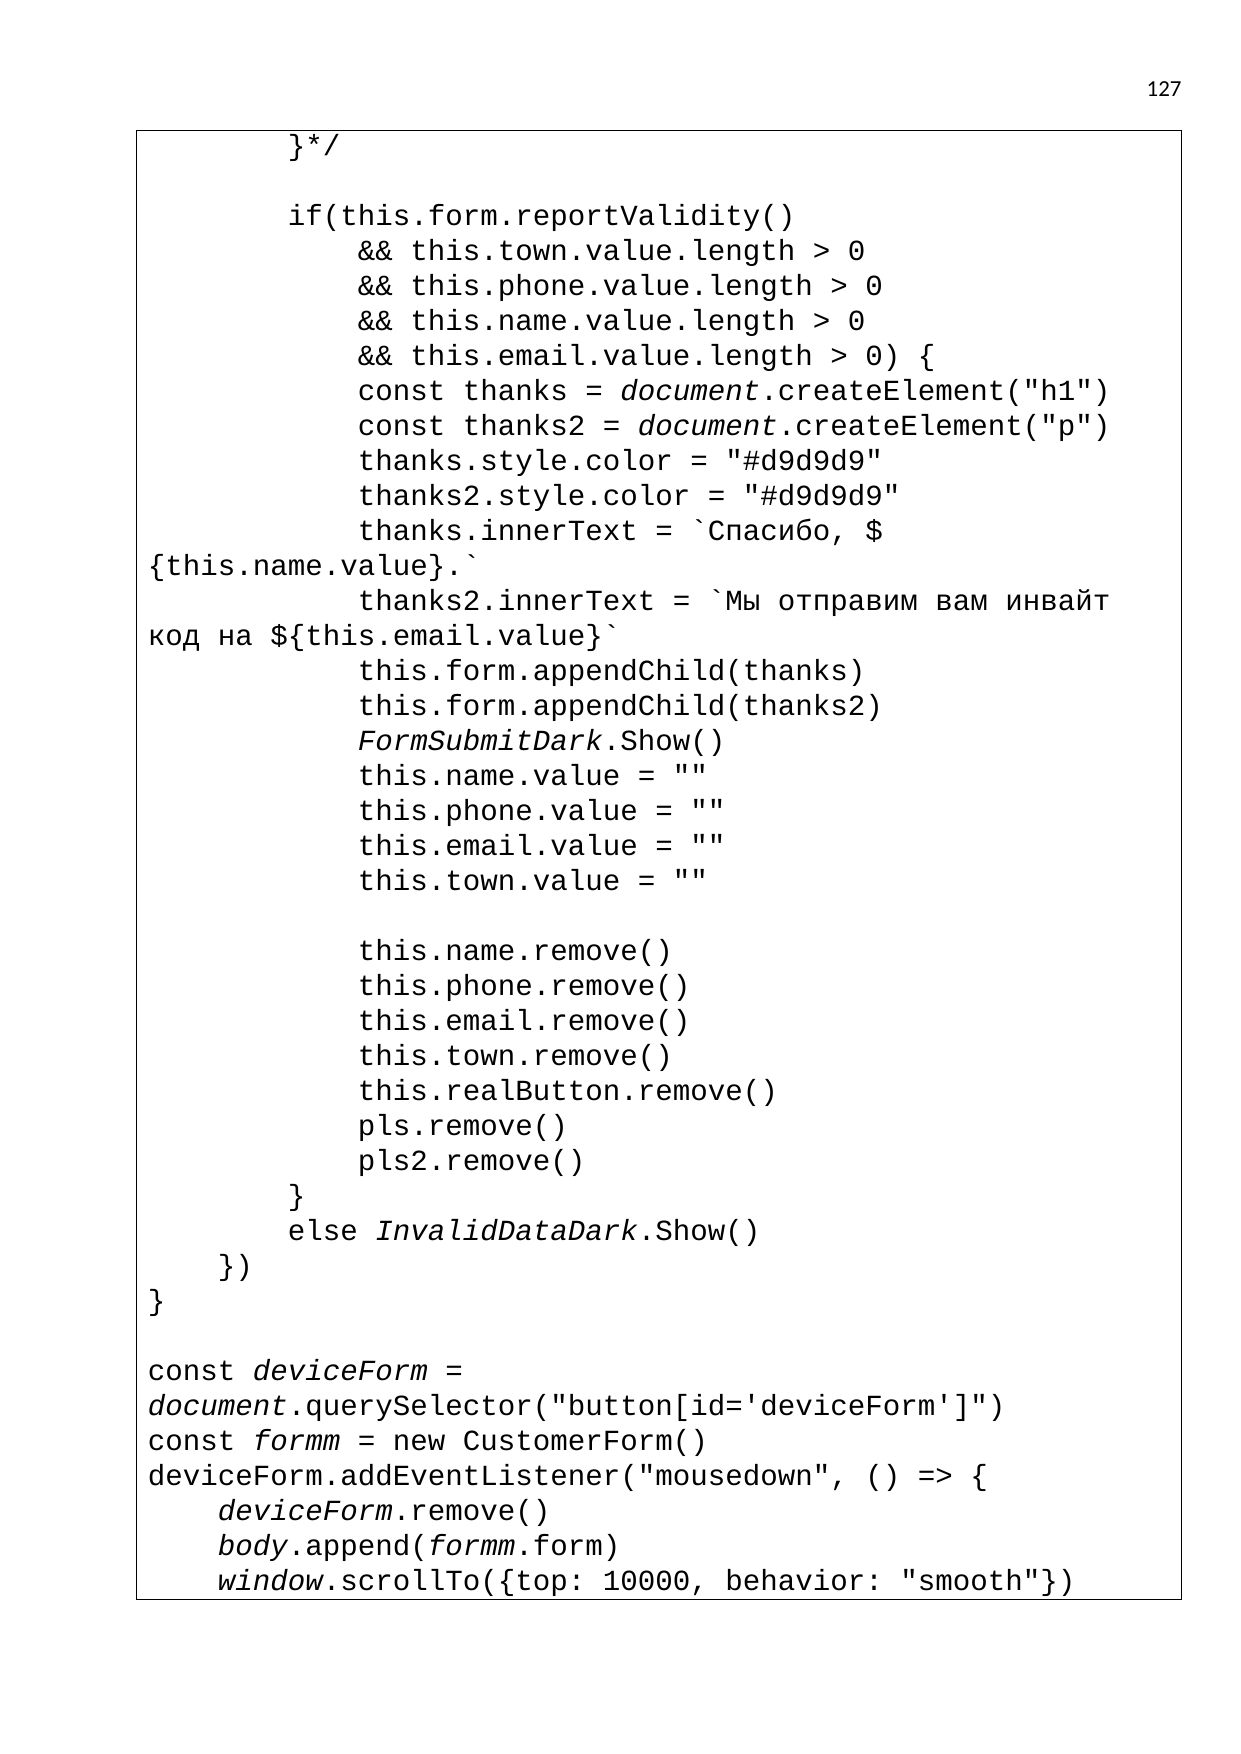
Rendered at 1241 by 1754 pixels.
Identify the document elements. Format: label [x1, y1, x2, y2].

table_header [137, 131, 1181, 1599]
